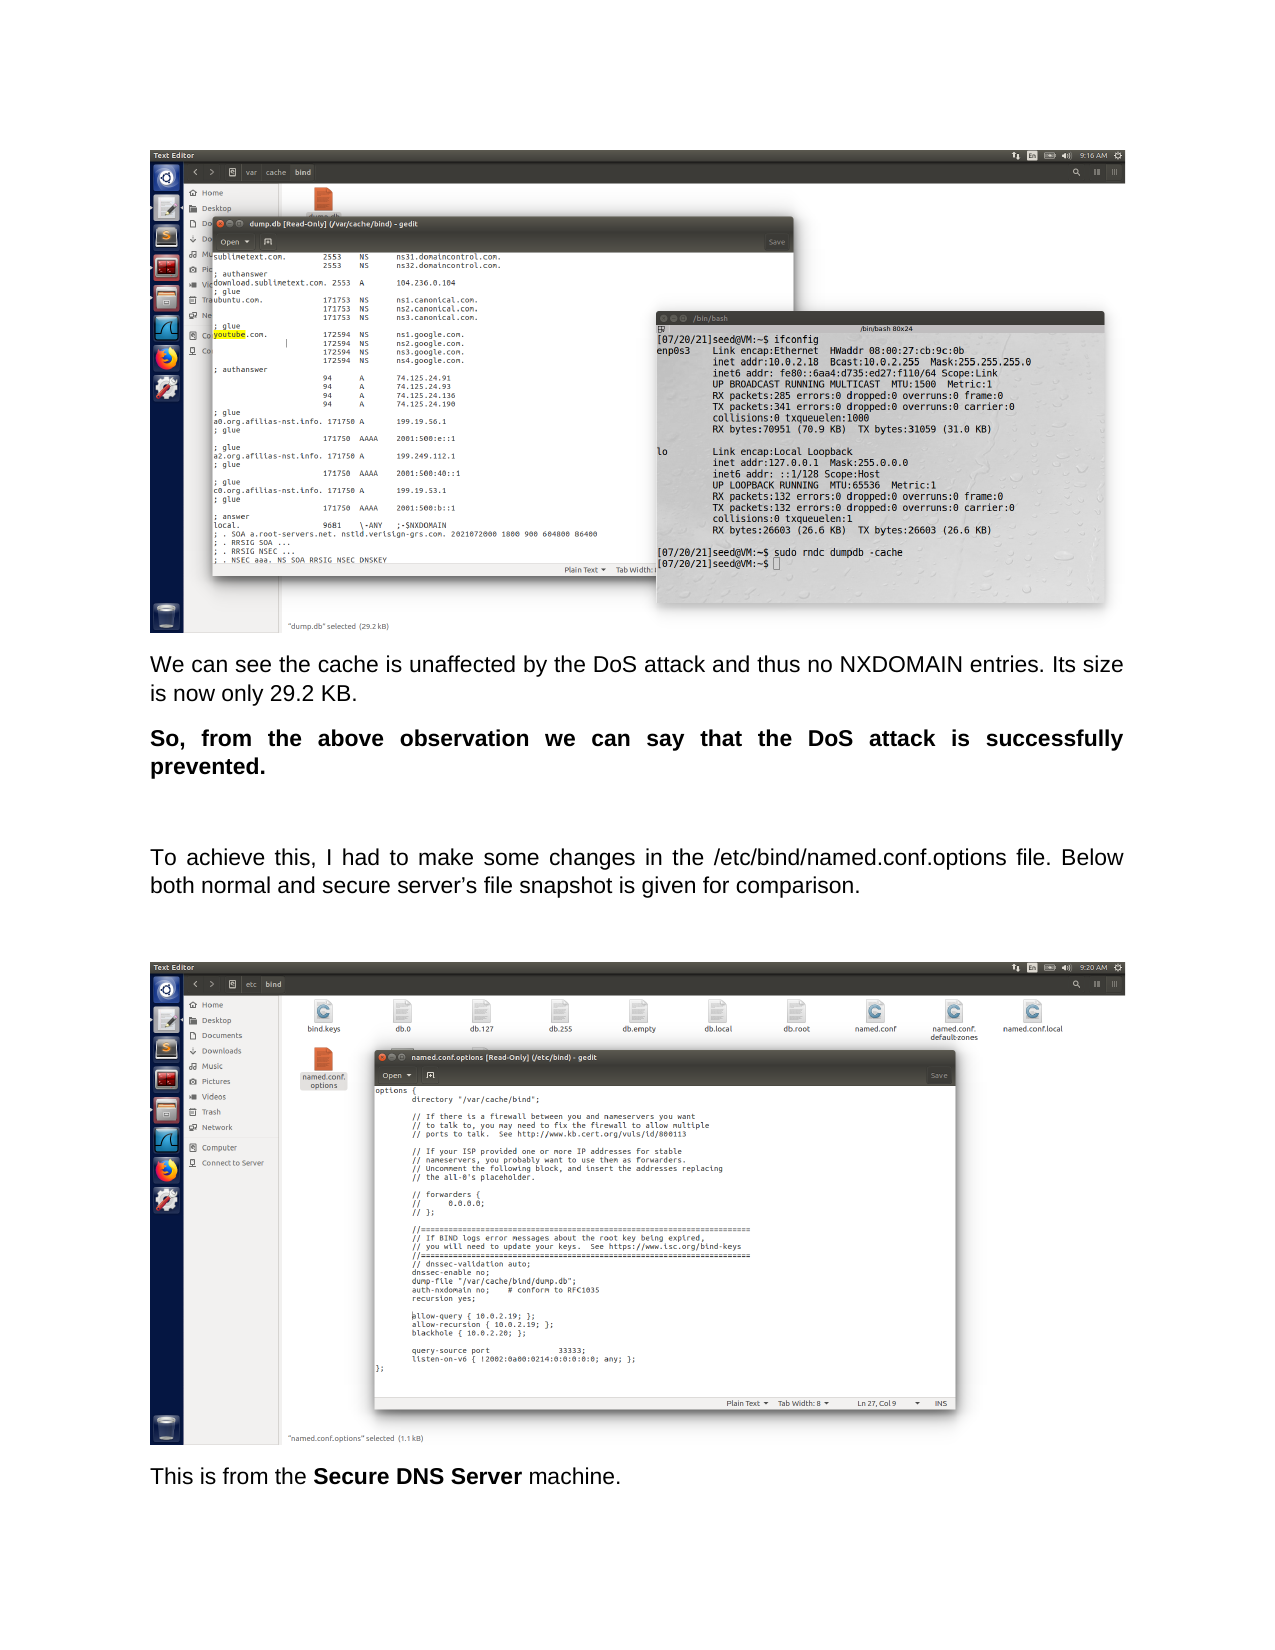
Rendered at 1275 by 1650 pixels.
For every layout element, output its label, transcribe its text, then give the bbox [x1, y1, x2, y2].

picture [150, 962, 1125, 1445]
text So, from the above observation we can say that the DoS attack is successfully prevented. [150, 725, 1125, 779]
picture [150, 150, 1125, 633]
text We can see the cache is unaffected by the DoS attack and thus no NXDOMAIN entries. Its size is now only 29.2 KB. [150, 651, 1125, 706]
text To achieve this, I had to make some changes in the /etc/bind/named.conf.options file. Below both normal and secure server’s file snapshot is given for comparison. [150, 843, 1125, 898]
text This is from the Secure DNS Server machine. [150, 1463, 1125, 1490]
